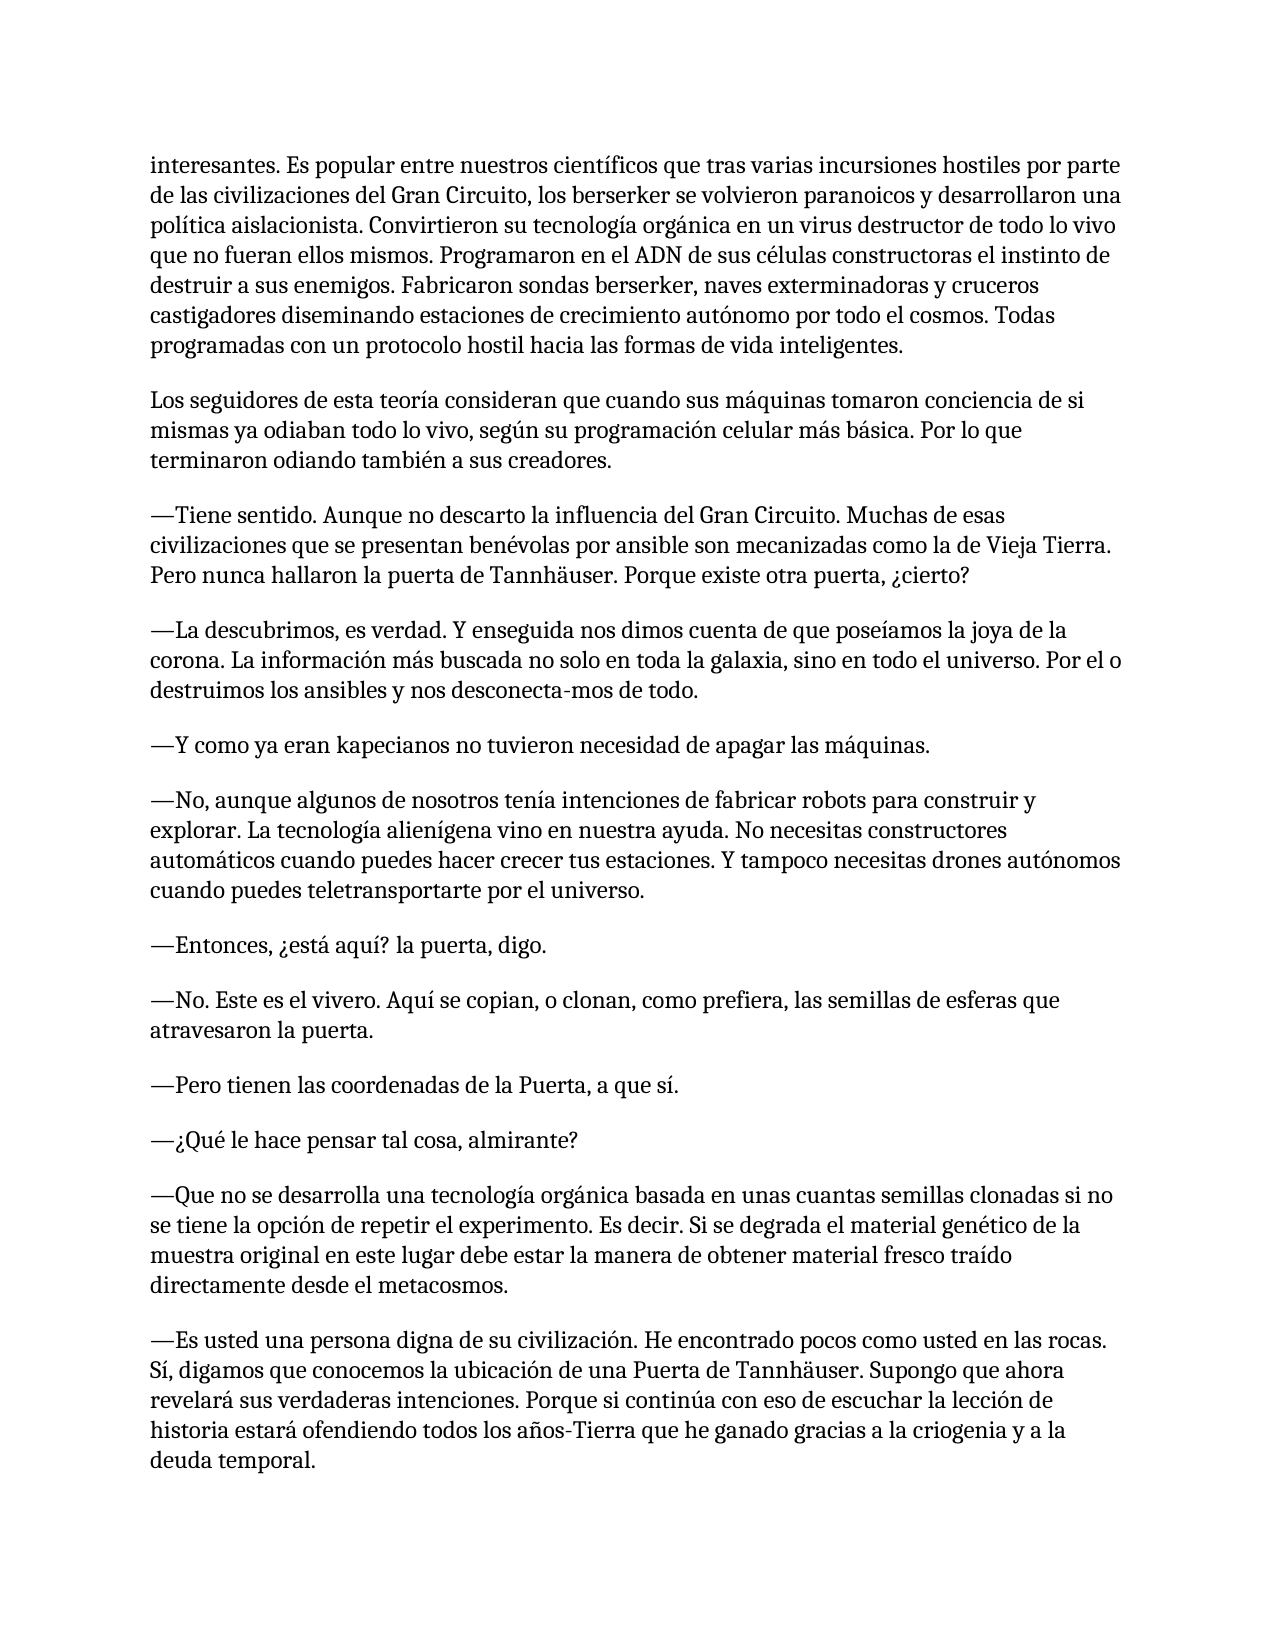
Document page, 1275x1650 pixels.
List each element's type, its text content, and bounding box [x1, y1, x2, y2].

text —Pero tienen las coordenadas de la Puerta, a que sí. [150, 1070, 1125, 1100]
text —¿Qué le hace pensar tal cosa, almirante? [150, 1125, 1125, 1155]
text —No. Este es el vivero. Aquí se copian, o clonan, como prefiera, las semillas de esferas que atravesaron la puerta. [150, 985, 1125, 1045]
text —Y como ya eran kapecianos no tuvieron necesidad de apagar las máquinas. [150, 730, 1125, 760]
text Los seguidores de esta teoría consideran que cuando sus máquinas tomaron conciencia de si mismas ya odiaban todo lo vivo, según su programación celular más básica. Por lo que terminaron odiando también a sus creadores. [150, 385, 1125, 475]
text —Entonces, ¿está aquí? la puerta, digo. [150, 930, 1125, 960]
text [150, 150, 1125, 360]
text —Es usted una persona digna de su civilización. He encontrado pocos como usted en las rocas. Sí, digamos que conocemos la ubicación de una Puerta de Tannhäuser. Supongo que ahora revelará sus verdaderas intenciones. Porque si continúa con eso de escuchar la lección de historia estará ofendiendo todos los años-Tierra que he ganado gracias a la criogenia y a la deuda temporal. [150, 1325, 1125, 1475]
text —Que no se desarrolla una tecnología orgánica basada en unas cuantas semillas clonadas si no se tiene la opción de repetir el experimento. Es decir. Si se degrada el material genético de la muestra original en este lugar debe estar la manera de obtener material fresco traído directamente desde el metacosmos. [150, 1180, 1125, 1300]
text —Tiene sentido. Aunque no descarto la influencia del Gran Circuito. Muchas de esas civilizaciones que se presentan benévolas por ansible son mecanizadas como la de Vieja Tierra. Pero nunca hallaron la puerta de Tannhäuser. Porque existe otra puerta, ¿cierto? [150, 500, 1125, 590]
text —No, aunque algunos de nosotros tenía intenciones de fabricar robots para construir y explorar. La tecnología alienígena vino en nuestra ayuda. No necesitas constructores automáticos cuando puedes hacer crecer tus estaciones. Y tampoco necesitas drones autónomos cuando puedes teletransportarte por el universo. [150, 785, 1125, 905]
text —La descubrimos, es verdad. Y enseguida nos dimos cuenta de que poseíamos la joya de la corona. La información más buscada no solo en toda la galaxia, sino en todo el universo. Por el o destruimos los ansibles y nos desconecta-mos de todo. [150, 615, 1125, 705]
